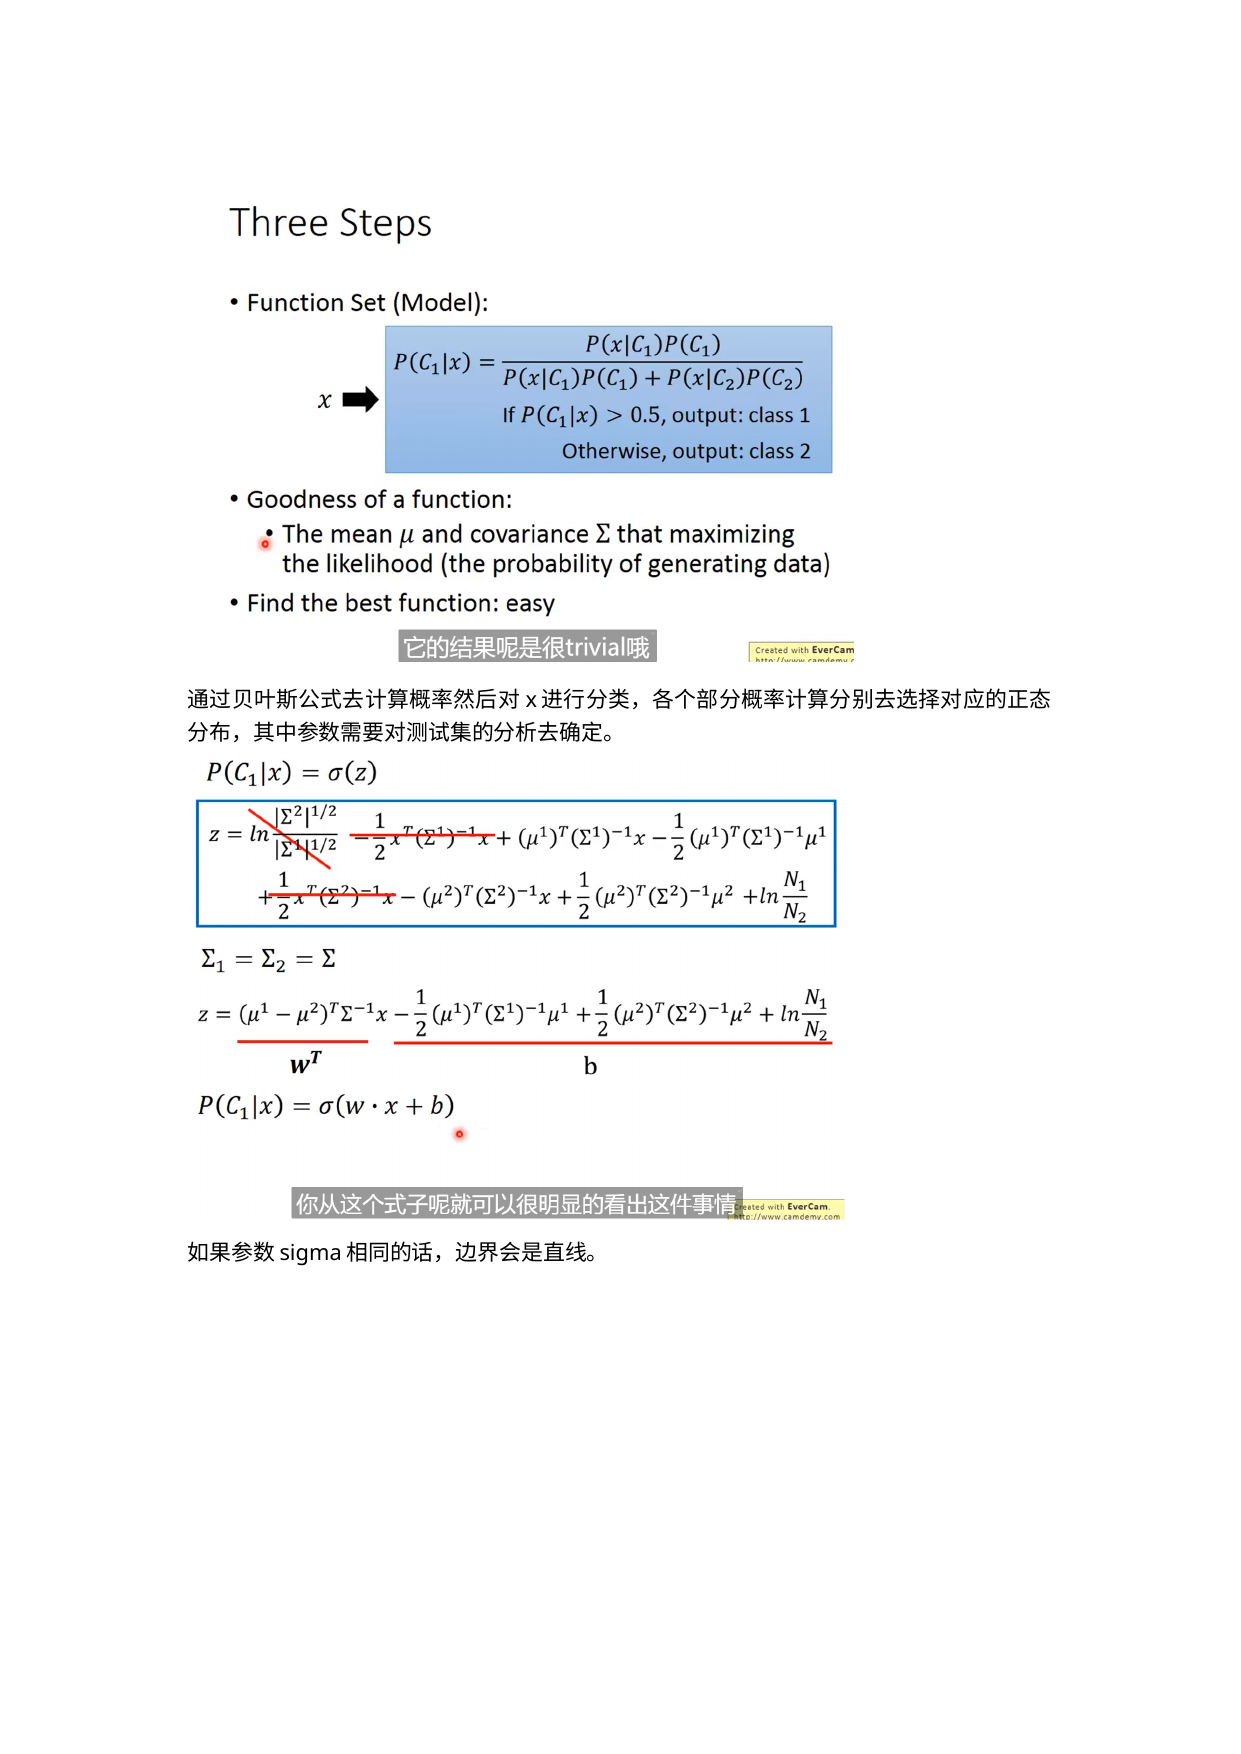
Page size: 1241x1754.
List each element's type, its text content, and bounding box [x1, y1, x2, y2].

picture [187, 747, 845, 1220]
picture [187, 162, 854, 662]
text 如果参数sigma相同的话，边界会是直线。 [187, 1234, 1053, 1267]
text 通过贝叶斯公式去计算概率然后对x进行分类，各个部分概率计算分别去选择对应的正态分布，其中参数需要对测试集的分析去确定。 [187, 682, 1053, 747]
